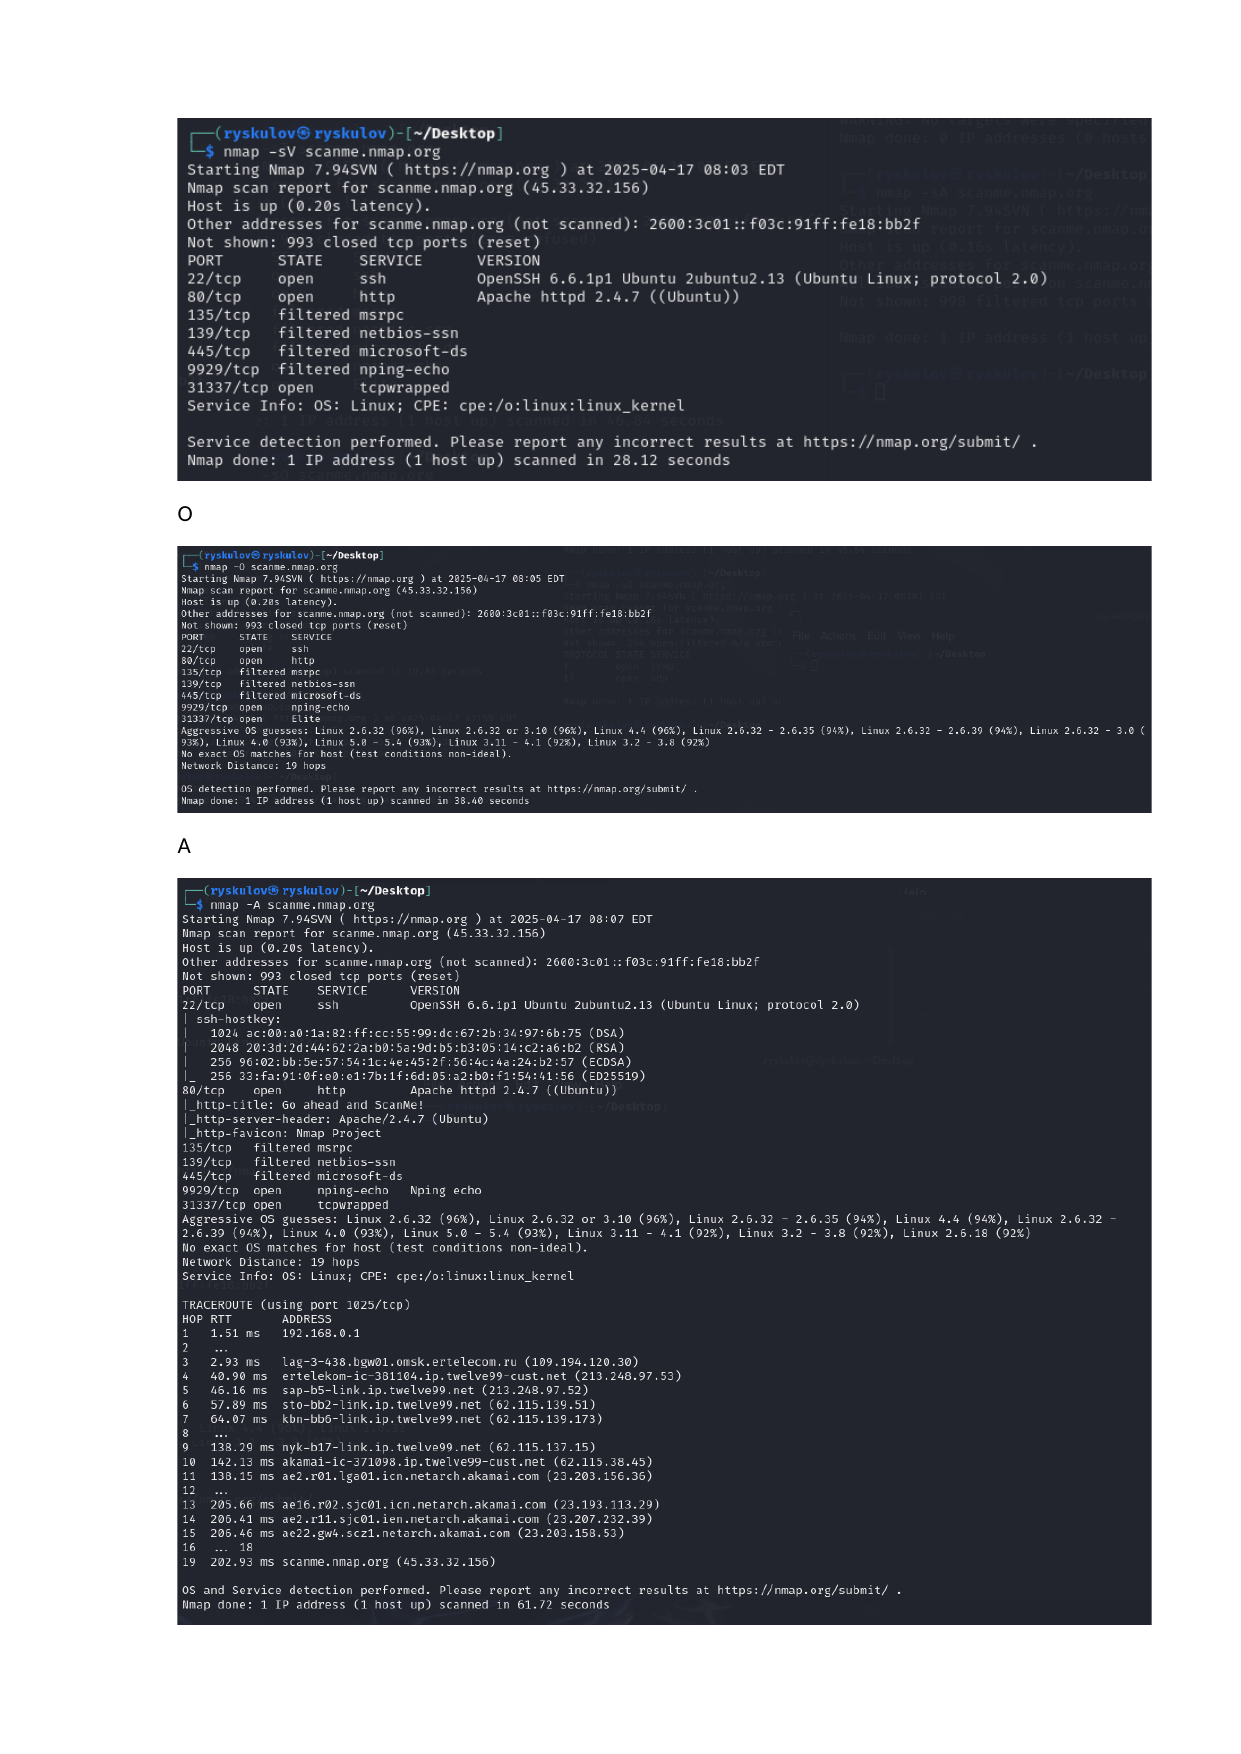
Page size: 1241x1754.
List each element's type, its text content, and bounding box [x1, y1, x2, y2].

picture [177, 878, 1152, 1625]
text A [177, 831, 1152, 859]
text O [177, 499, 1152, 527]
picture [177, 546, 1152, 813]
picture [177, 118, 1152, 481]
